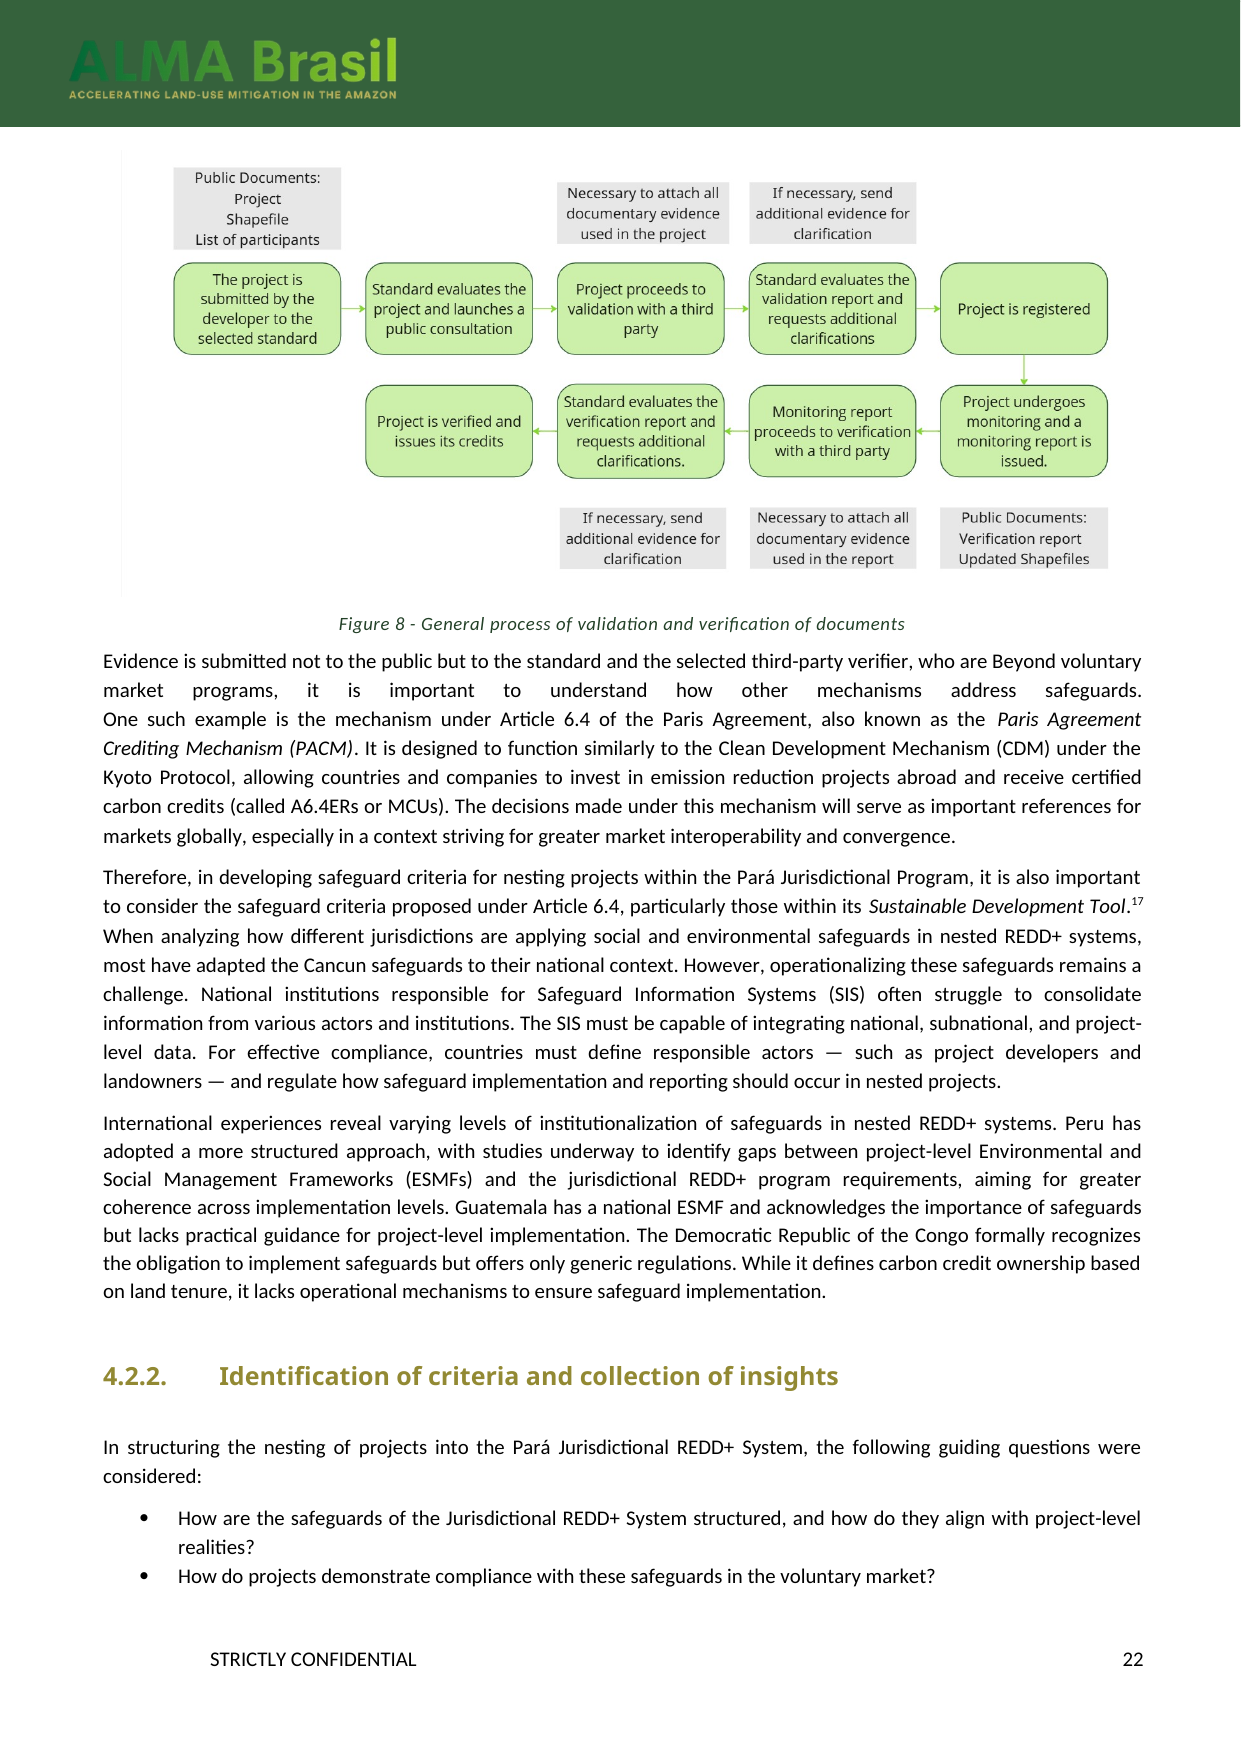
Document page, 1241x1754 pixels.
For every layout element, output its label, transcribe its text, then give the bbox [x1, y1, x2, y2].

picture [121, 150, 1126, 597]
text Therefore, in developing safeguard criteria for nesting projects within the Pará Jurisdictional Program, it is also important to consider the safeguard criteria proposed under Article 6.4, particularly those within its Sustainable Development Tool. When analyzing how different jurisdictions are applying social and environmental safeguards in nested REDD+ systems, most have adapted the Cancun safeguards to their national context. However, operationalizing these safeguards remains a challenge. National institutions responsible for Safeguard Information Systems (SIS) often struggle to consolidate information from various actors and institutions. The SIS must be capable of integrating national, subnational, and project-level data. For effective compliance, countries must define responsible actors — such as project developers and landowners — and regulate how safeguard implementation and reporting should occur in nested projects. [103, 864, 1143, 1094]
text International experiences reveal varying levels of institutionalization of safeguards in nested REDD+ systems. Peru has adopted a more structured approach, with studies underway to identify gaps between project-level Environmental and Social Management Frameworks (ESMFs) and the jurisdictional REDD+ program requirements, aiming for greater coherence across implementation levels. Guatemala has a national ESMF and acknowledges the importance of safeguards but lacks practical guidance for project-level implementation. The Democratic Republic of the Congo formally recognizes the obligation to implement safeguards but offers only generic regulations. While it defines carbon credit ownership based on land tenure, it lacks operational mechanisms to ensure safeguard implementation. [103, 1110, 1143, 1303]
subtitle 4.2.2. Identification of criteria and collection of insights [103, 1359, 1143, 1393]
picture [12, 0, 455, 131]
list How are the safeguards of the Jurisdictional REDD+ System structured, and how do they align with project-level realities? [140, 1505, 1143, 1560]
text Figure 8 - General process of validation and verification of documents [103, 612, 1143, 635]
text Evidence is submitted not to the public but to the standard and the selected third-party verifier, who are Beyond voluntary market programs, it is important to understand how other mechanisms address safeguards. One such example is the mechanism under Article 6.4 of the Paris Agreement, also known as the Paris Agreement Crediting Mechanism (PACM). It is designed to function similarly to the Clean Development Mechanism (CDM) under the Kyoto Protocol, allowing countries and companies to invest in emission reduction projects abroad and receive certified carbon credits (called A6.4ERs or MCUs). The decisions made under this mechanism will serve as important references for markets globally, especially in a context striving for greater market interoperability and convergence. [103, 648, 1143, 848]
text In structuring the nesting of projects into the Pará Jurisdictional REDD+ System, the following guiding questions were considered: [103, 1434, 1143, 1489]
list How do projects demonstrate compliance with these safeguards in the voluntary market? [140, 1564, 1143, 1589]
